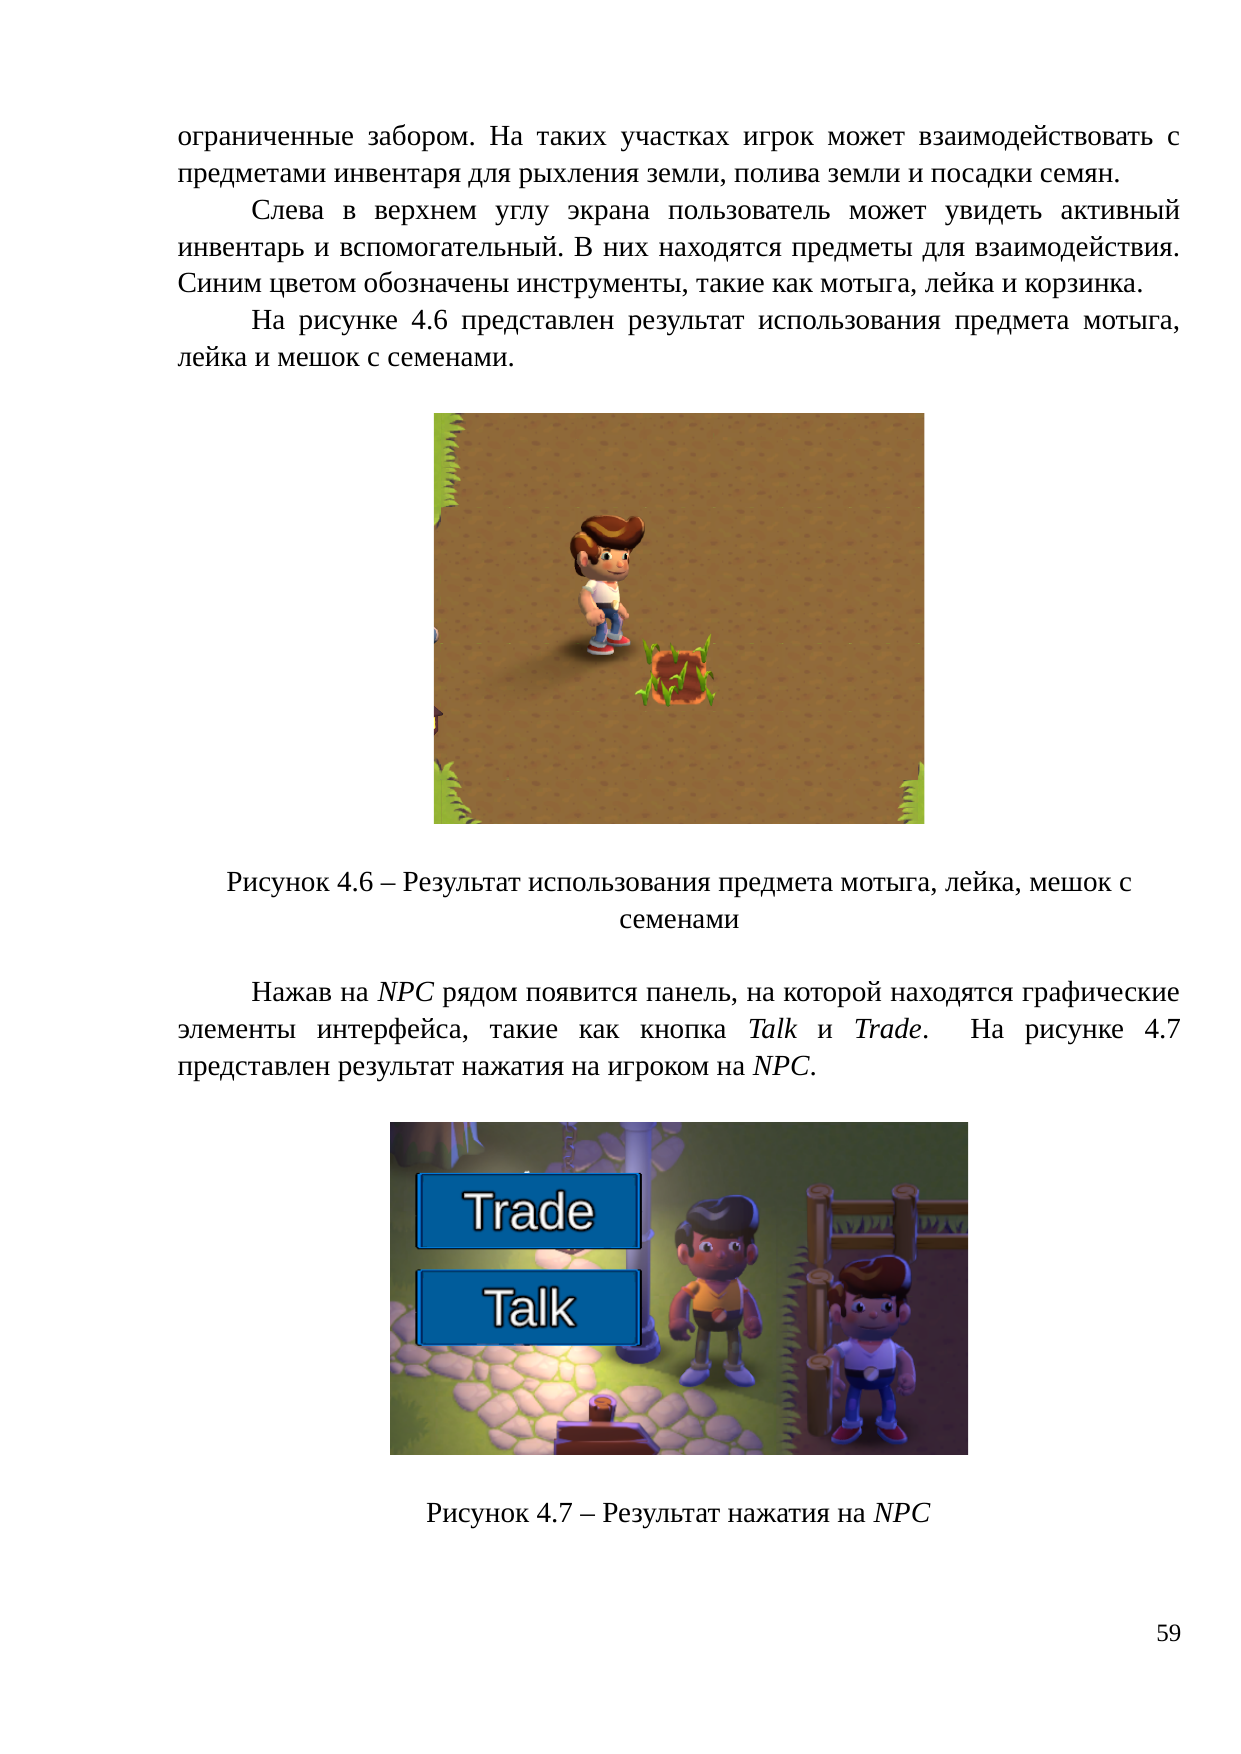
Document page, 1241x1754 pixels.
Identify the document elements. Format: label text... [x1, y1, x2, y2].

picture [390, 1122, 969, 1455]
picture [433, 413, 925, 824]
text Нажав на NPC рядом появится панель, на которой находятся графические элементы интерфейса, такие как кнопка Talk и Trade. На рисунке 4.7 представлен результат нажатия на игроком на NPC. [177, 974, 1181, 1082]
text Рисунок 4.7 – Результат нажатия на NPC [177, 1495, 1181, 1529]
text Рисунок 4.6 – Результат использования предмета мотыга, лейка, мешок с семенами [177, 864, 1181, 934]
text На рисунке 4.6 представлен результат использования предмета мотыга, лейка и мешок с семенами. [177, 302, 1181, 373]
text Слева в верхнем углу экрана пользователь может увидеть активный инвентарь и вспомогательный. В них находятся предметы для взаимодействия. Синим цветом обозначены инструменты, такие как мотыга, лейка и корзинка. [177, 192, 1181, 299]
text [177, 118, 1181, 188]
